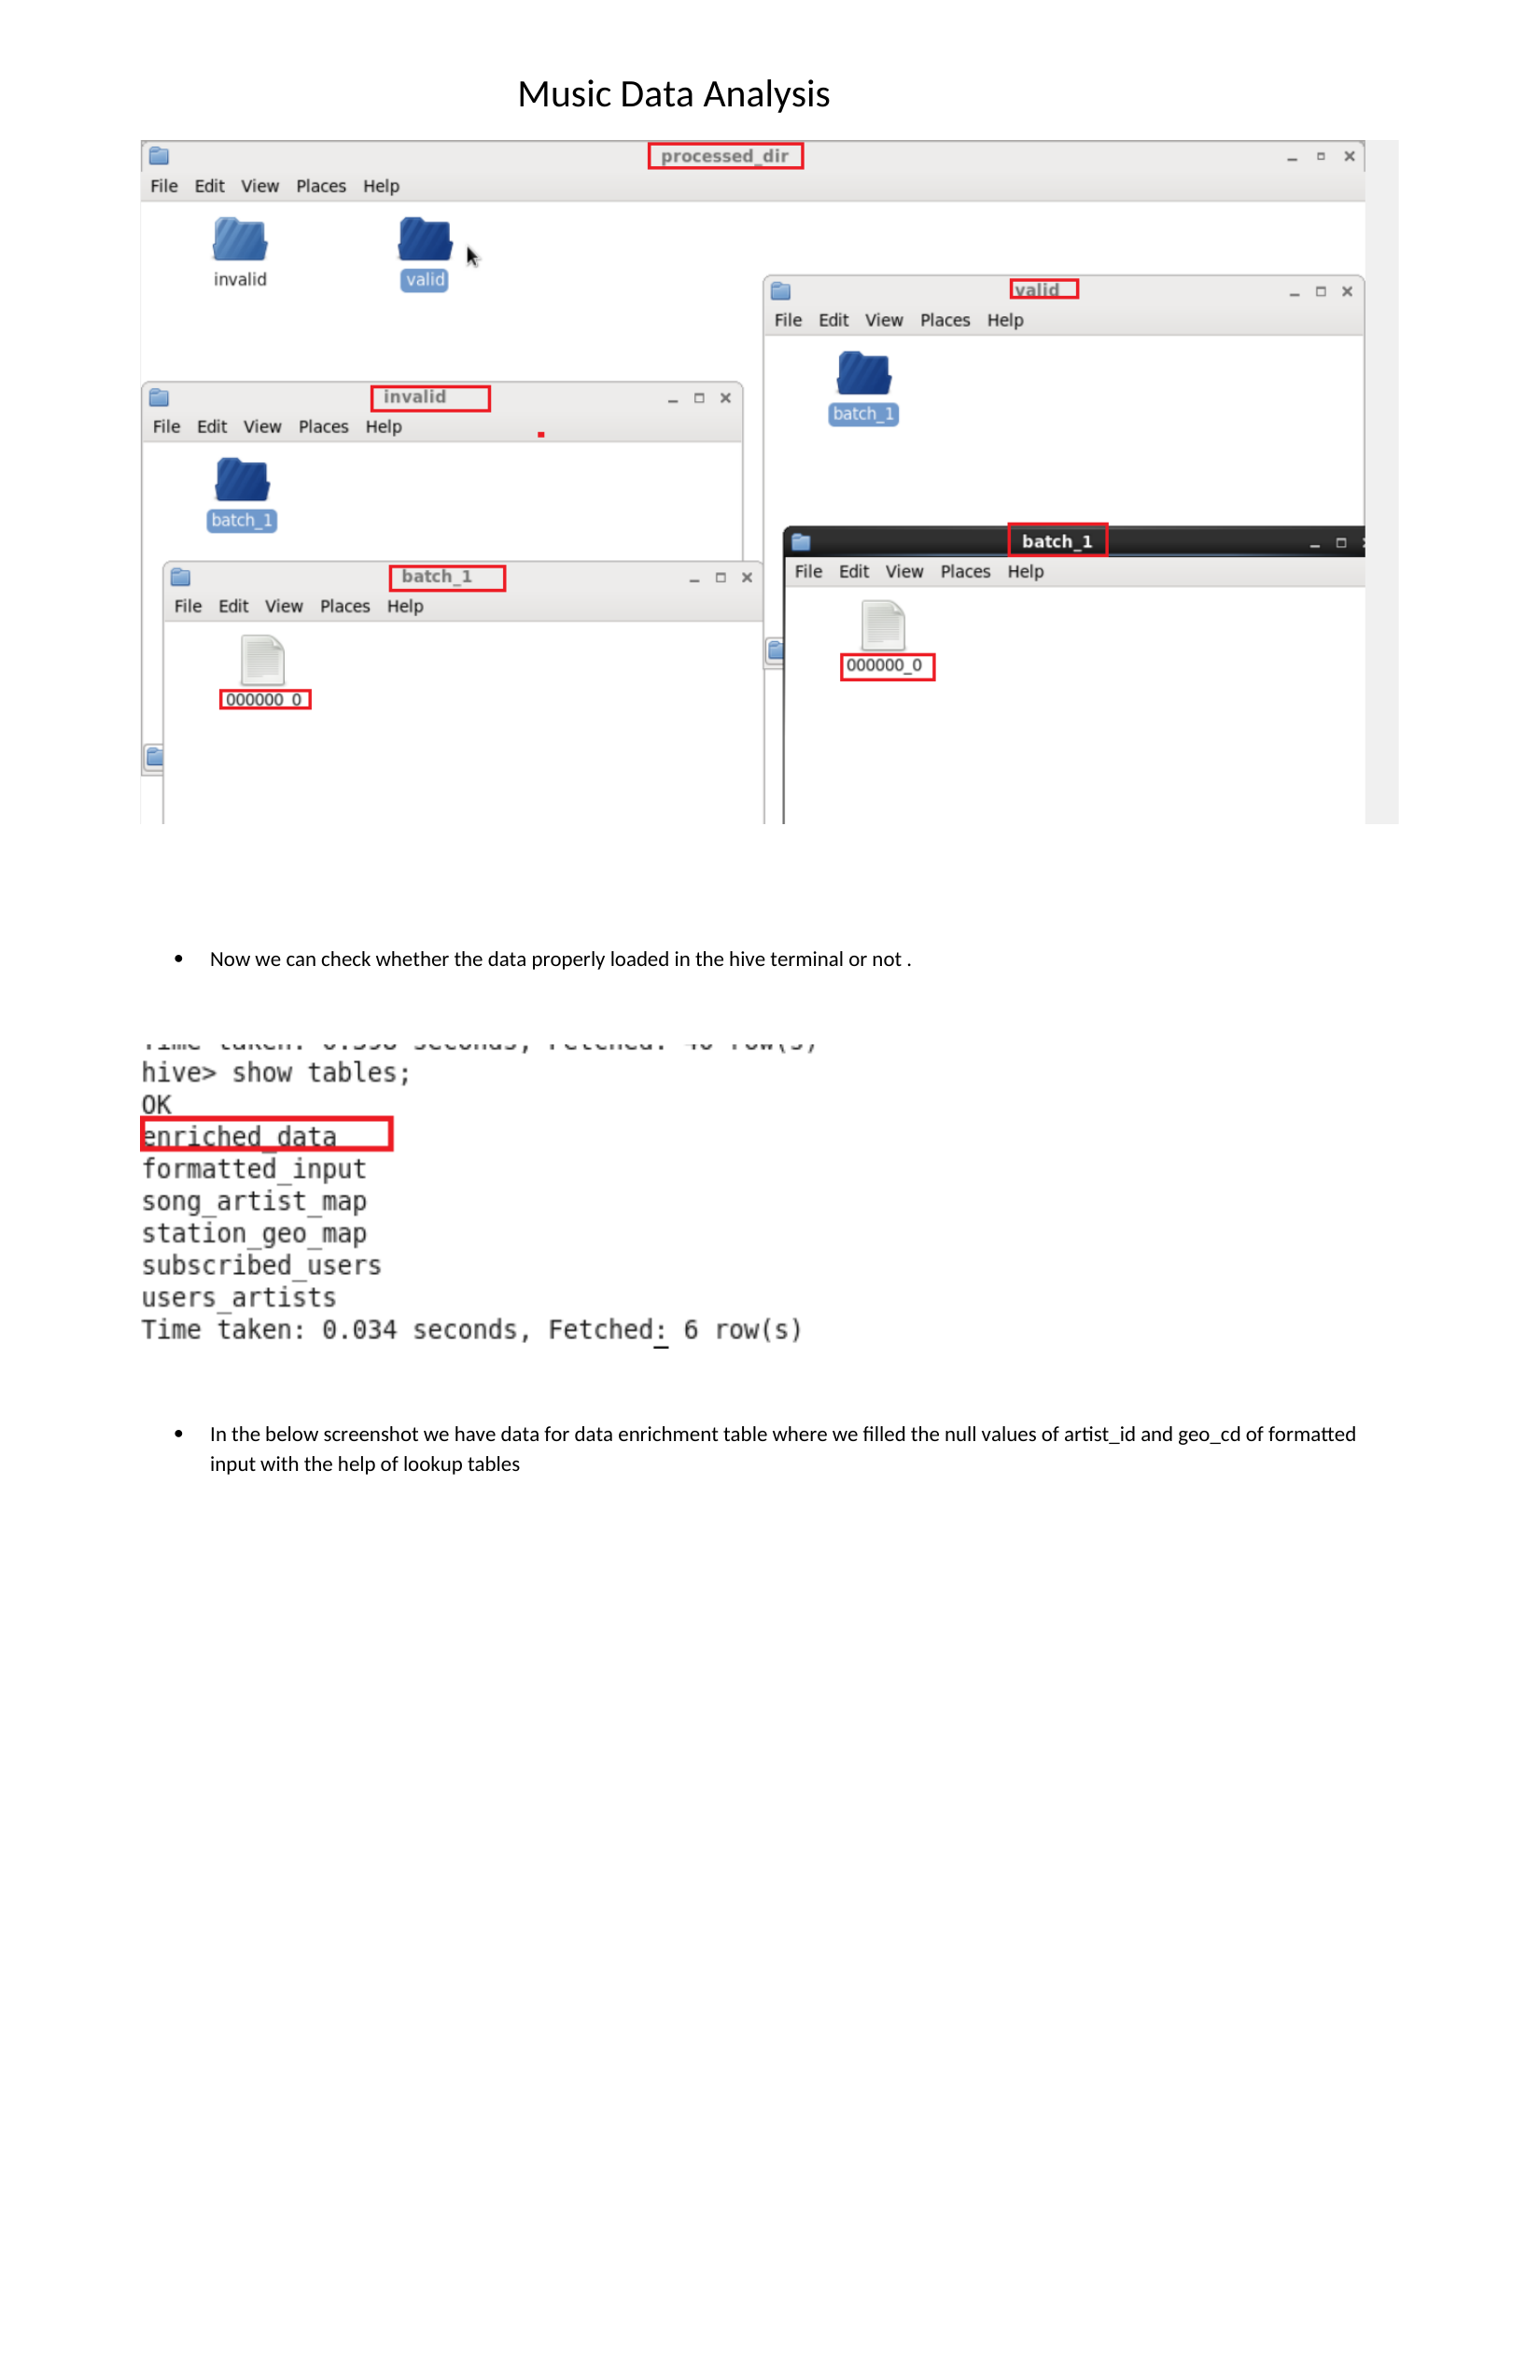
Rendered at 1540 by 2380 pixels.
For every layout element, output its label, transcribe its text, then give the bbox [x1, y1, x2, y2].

list In the below screenshot we have data for data enrichment table where we filled the null values of artist_id and geo_cd of formatted input with the help of lookup tables [175, 1421, 1400, 1477]
picture [140, 1044, 889, 1349]
picture [140, 140, 1399, 824]
list Now we can check whether the data properly loaded in the hive terminal or not . [175, 945, 1400, 973]
